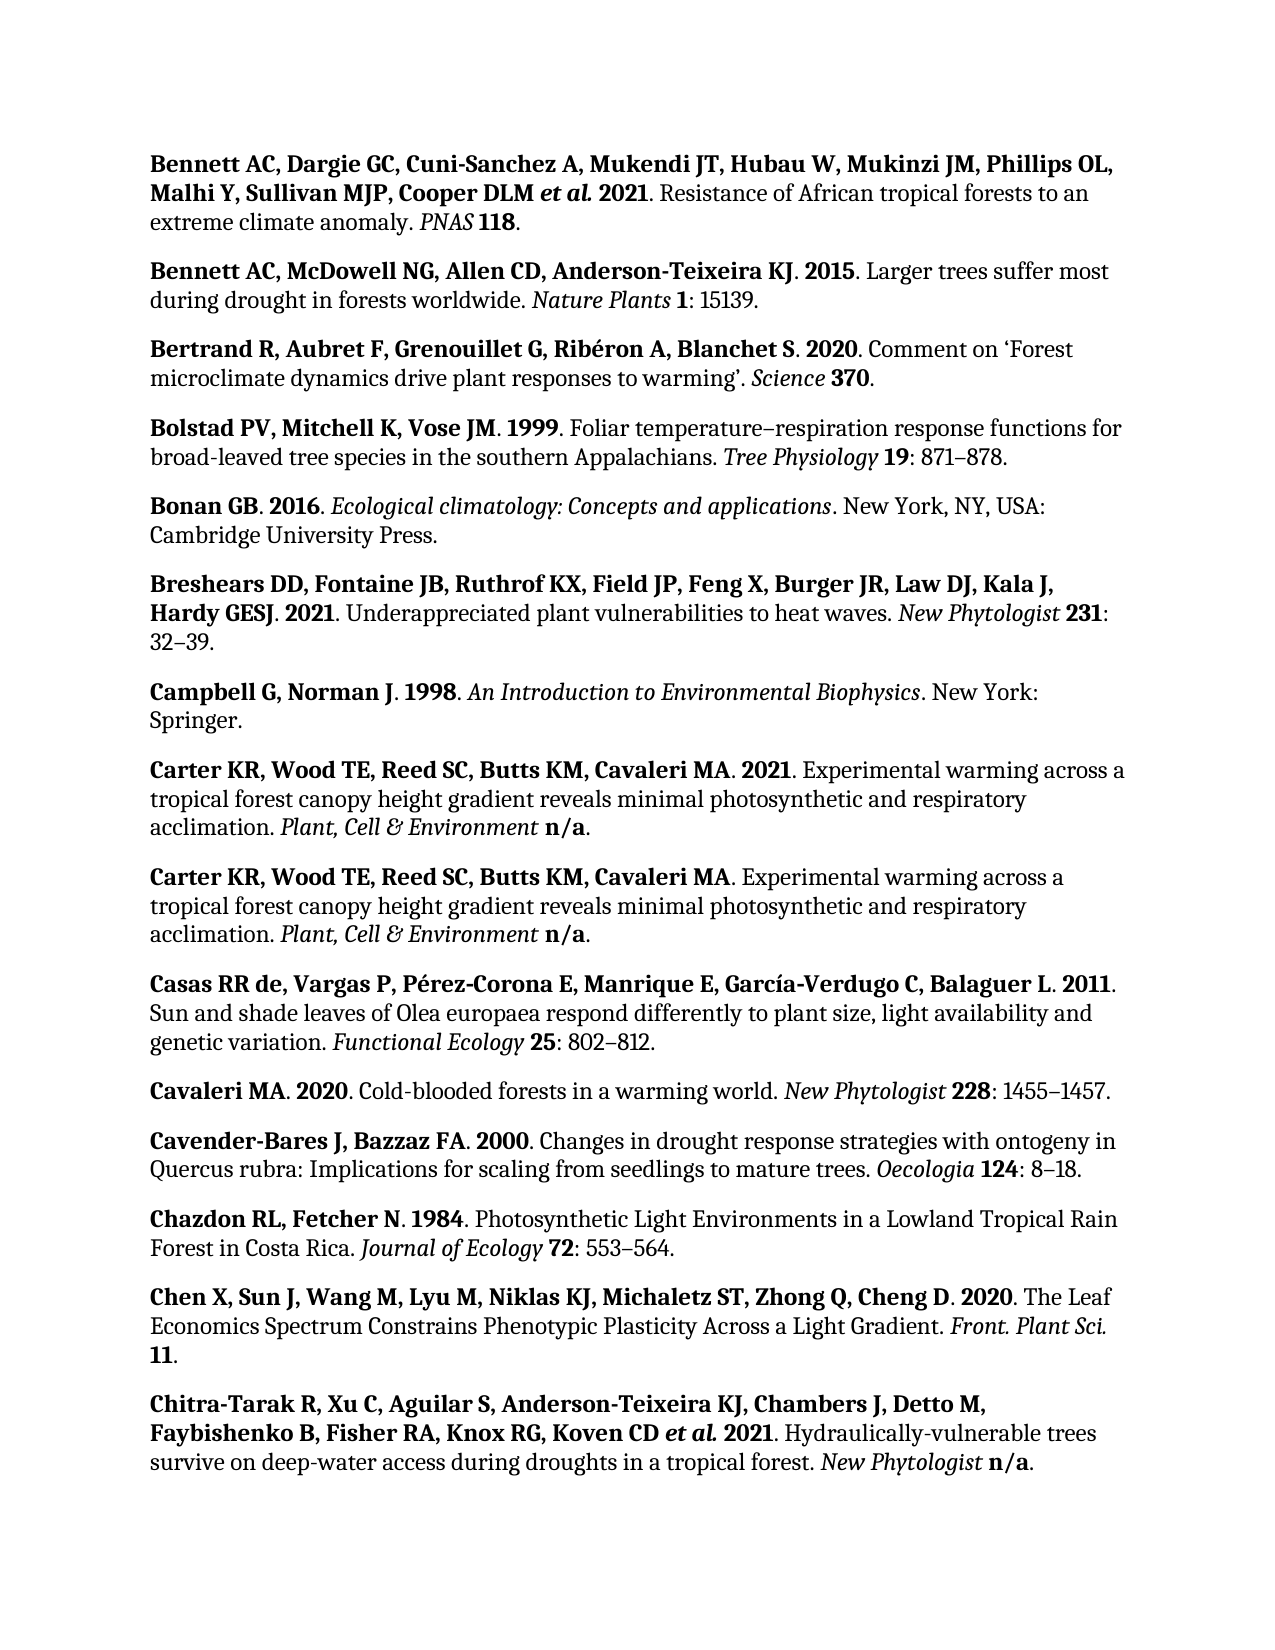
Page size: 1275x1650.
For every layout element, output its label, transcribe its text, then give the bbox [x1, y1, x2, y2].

text Cavender-Bares J, Bazzaz FA. 2000. Changes in drought response strategies with ontogeny in Quercus rubra: Implications for scaling from seedlings to mature trees. Oecologia 124: 8–18. [150, 1127, 1125, 1184]
text Cavaleri MA. 2020. Cold-blooded forests in a warming world. New Phytologist 228: 1455–1457. [150, 1077, 1125, 1106]
text Carter KR, Wood TE, Reed SC, Butts KM, Cavaleri MA. Experimental warming across a tropical forest canopy height gradient reveals minimal photosynthetic and respiratory acclimation. Plant, Cell & Environment n/a. [150, 863, 1125, 949]
text Bonan GB. 2016. Ecological climatology: Concepts and applications. New York, NY, USA: Cambridge University Press. [150, 492, 1125, 549]
text Chitra-Tarak R, Xu C, Aguilar S, Anderson-Teixeira KJ, Chambers J, Detto M, Faybishenko B, Fisher RA, Knox RG, Koven CD et al. 2021. Hydraulically-vulnerable trees survive on deep-water access during droughts in a tropical forest. New Phytologist n/a. [150, 1390, 1125, 1477]
text Casas RR de, Vargas P, Pérez‐Corona E, Manrique E, García‐Verdugo C, Balaguer L. 2011. Sun and shade leaves of Olea europaea respond differently to plant size, light availability and genetic variation. Functional Ecology 25: 802–812. [150, 970, 1125, 1056]
text Bertrand R, Aubret F, Grenouillet G, Ribéron A, Blanchet S. 2020. Comment on ‘Forest microclimate dynamics drive plant responses to warming’. Science 370. [150, 335, 1125, 393]
text Bennett AC, Dargie GC, Cuni-Sanchez A, Mukendi JT, Hubau W, Mukinzi JM, Phillips OL, Malhi Y, Sullivan MJP, Cooper DLM et al. 2021. Resistance of African tropical forests to an extreme climate anomaly. PNAS 118. [150, 150, 1125, 236]
text Chen X, Sun J, Wang M, Lyu M, Niklas KJ, Michaletz ST, Zhong Q, Cheng D. 2020. The Leaf Economics Spectrum Constrains Phenotypic Plasticity Across a Light Gradient. Front. Plant Sci. 11. [150, 1283, 1125, 1369]
text Bennett AC, McDowell NG, Allen CD, Anderson-Teixeira KJ. 2015. Larger trees suffer most during drought in forests worldwide. Nature Plants 1: 15139. [150, 257, 1125, 314]
text Campbell G, Norman J. 1998. An Introduction to Environmental Biophysics. New York: Springer. [150, 677, 1125, 735]
text Chazdon RL, Fetcher N. 1984. Photosynthetic Light Environments in a Lowland Tropical Rain Forest in Costa Rica. Journal of Ecology 72: 553–564. [150, 1205, 1125, 1262]
text Carter KR, Wood TE, Reed SC, Butts KM, Cavaleri MA. 2021. Experimental warming across a tropical forest canopy height gradient reveals minimal photosynthetic and respiratory acclimation. Plant, Cell & Environment n/a. [150, 756, 1125, 842]
text Breshears DD, Fontaine JB, Ruthrof KX, Field JP, Feng X, Burger JR, Law DJ, Kala J, Hardy GESJ. 2021. Underappreciated plant vulnerabilities to heat waves. New Phytologist 231: 32–39. [150, 570, 1125, 657]
text Bolstad PV, Mitchell K, Vose JM. 1999. Foliar temperature–respiration response functions for broad-leaved tree species in the southern Appalachians. Tree Physiology 19: 871–878. [150, 414, 1125, 471]
